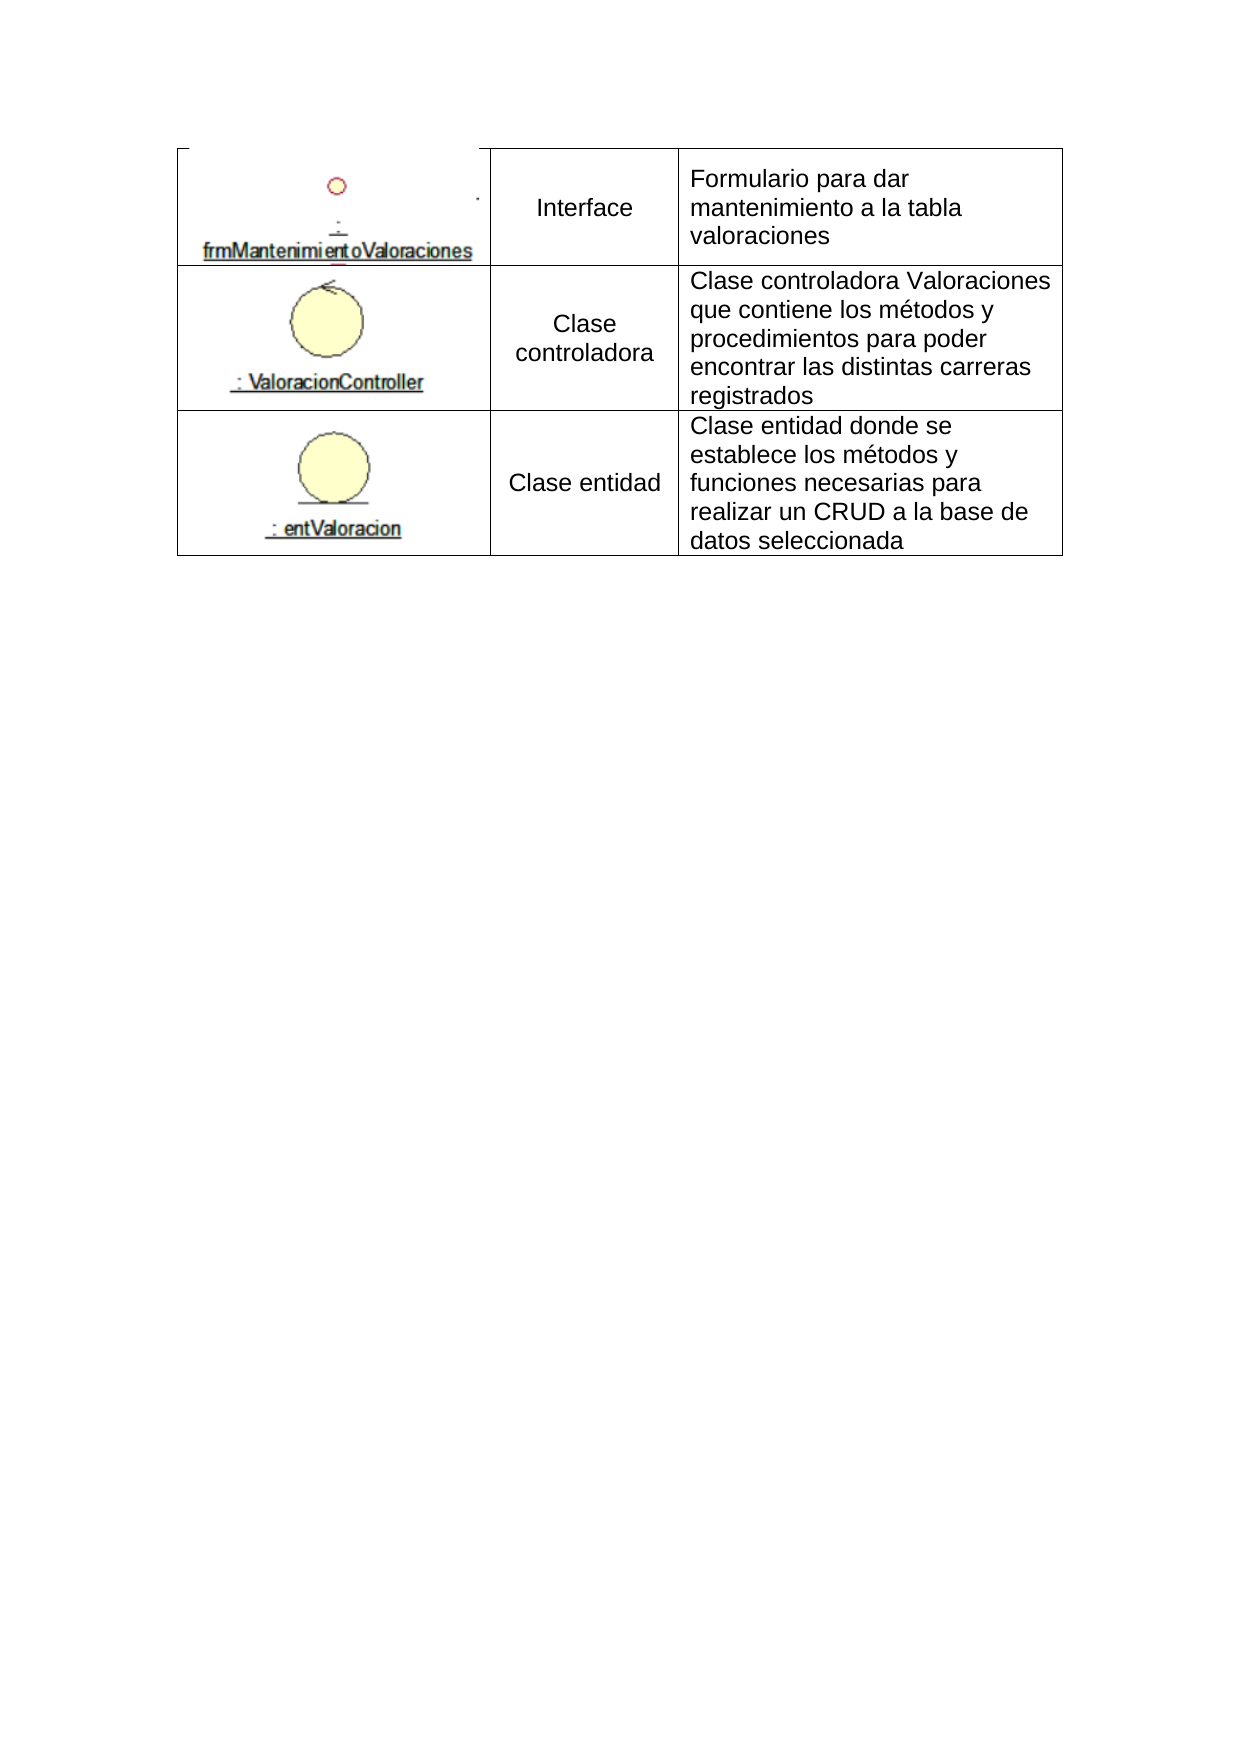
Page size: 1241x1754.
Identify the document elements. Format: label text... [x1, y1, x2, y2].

table_cell Interface [491, 149, 678, 265]
table_cell [480, 149, 490, 265]
table_cell Clase entidad [491, 411, 678, 554]
table_cell [178, 411, 490, 554]
picture [258, 415, 411, 550]
table_cell Formulario para dar mantenimiento a la tabla valoraciones [679, 149, 1062, 265]
table_cell Clase controladora Valoraciones que contiene los métodos y procedimientos para poder encontrar las distintas carreras registrados [679, 266, 1062, 410]
picture [189, 148, 480, 265]
table_cell Clase entidad donde se establece los métodos y funciones necesarias para realizar un CRUD a la base de datos seleccionada [679, 411, 1062, 554]
picture [222, 271, 447, 405]
table_cell [178, 266, 490, 410]
table_cell Clase controladora [491, 266, 678, 410]
table_cell [178, 149, 189, 265]
